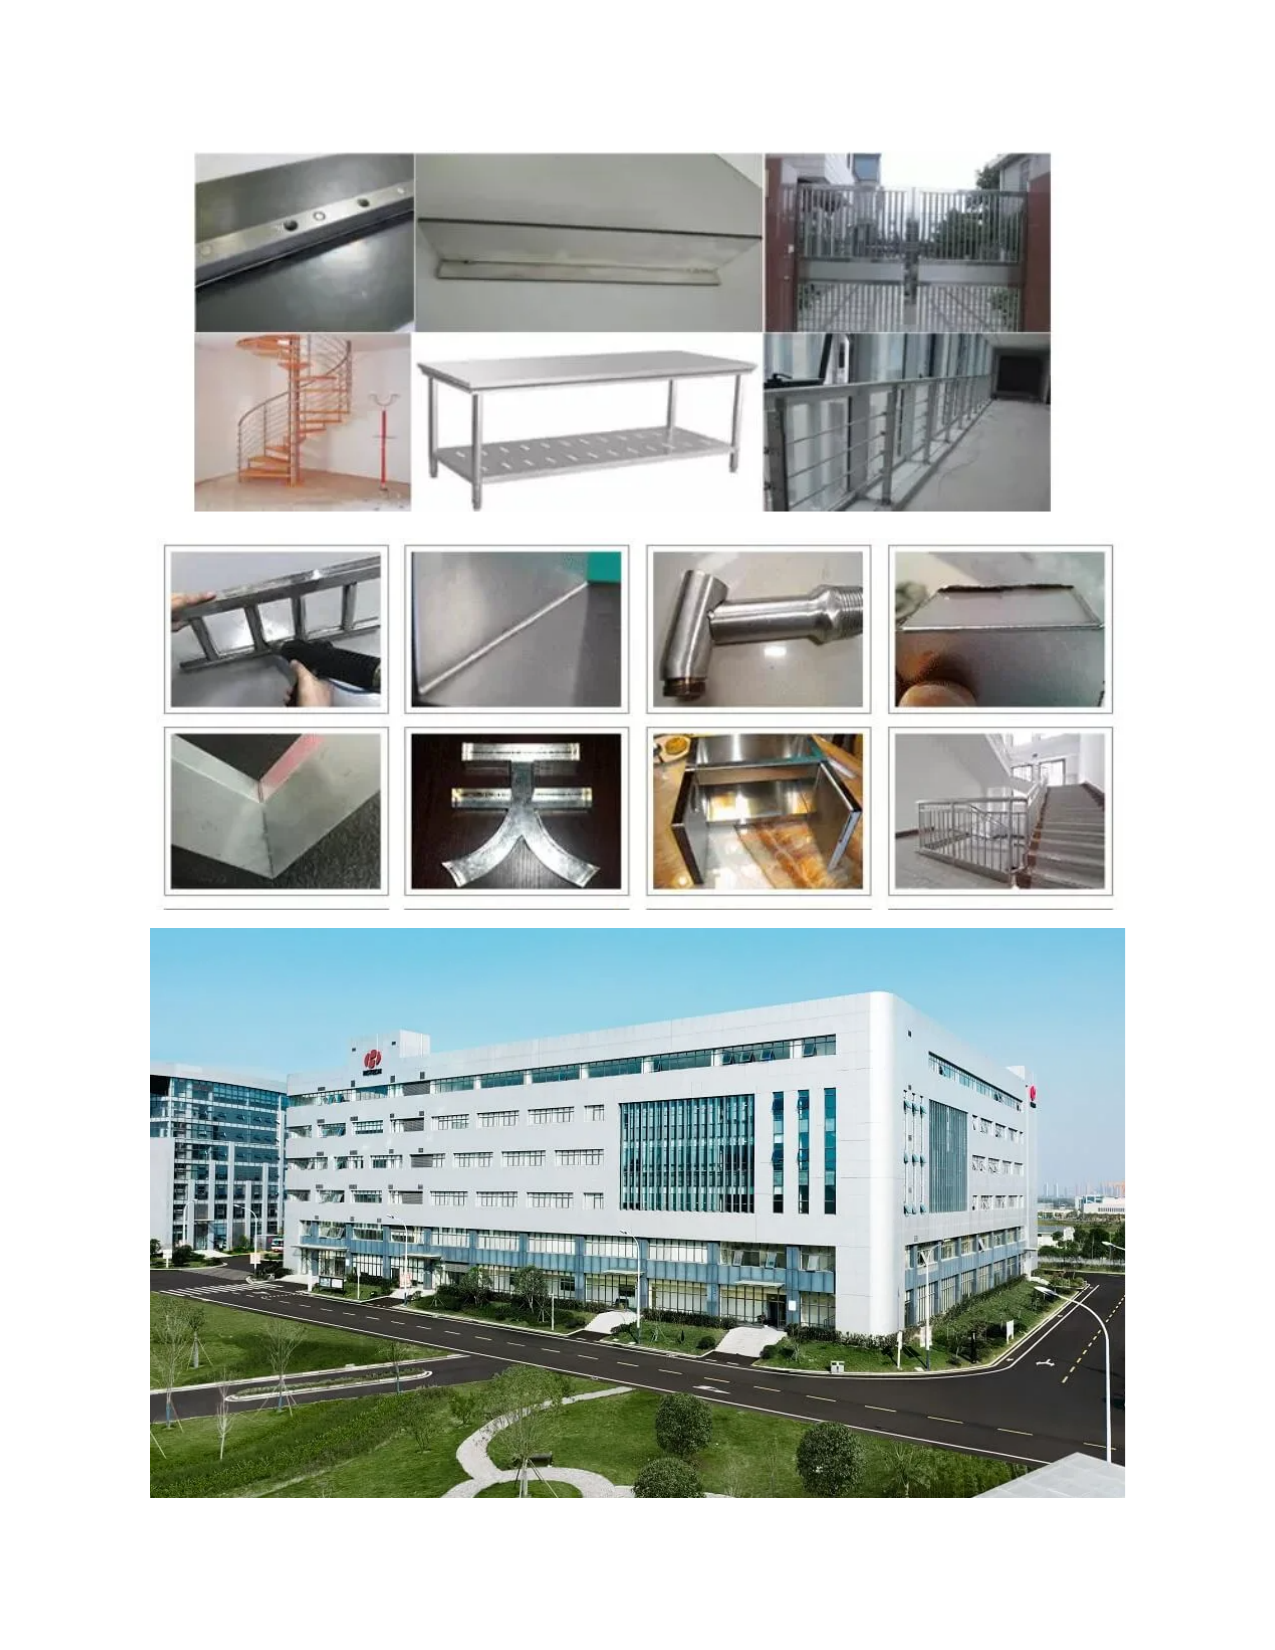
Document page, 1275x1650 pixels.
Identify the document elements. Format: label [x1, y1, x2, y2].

picture [150, 150, 1125, 910]
picture [150, 928, 1125, 1498]
